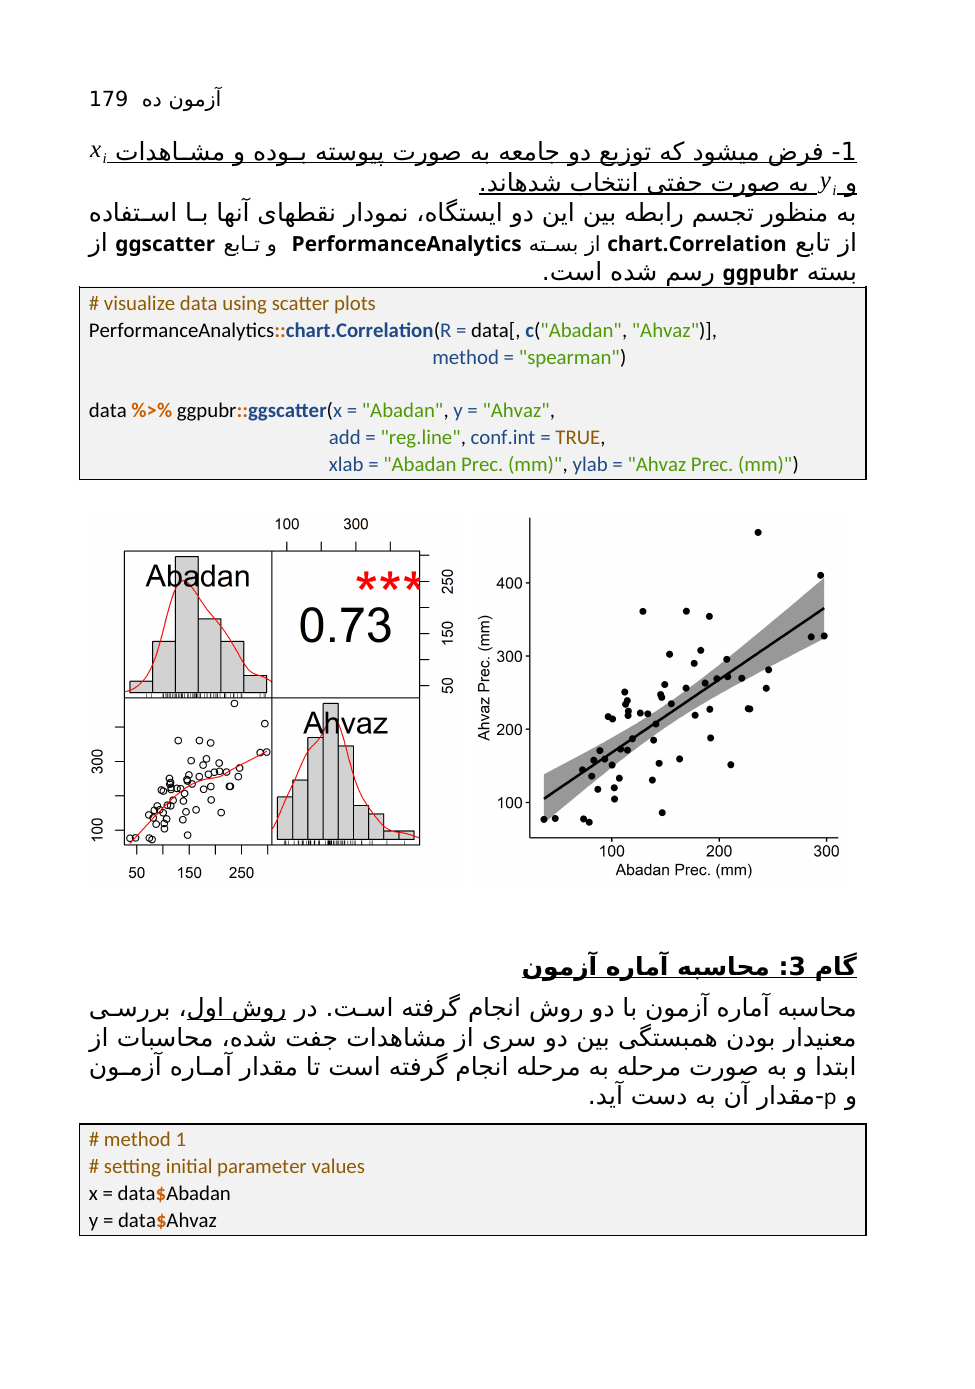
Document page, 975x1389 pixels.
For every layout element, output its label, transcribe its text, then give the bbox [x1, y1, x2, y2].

text محاسبه آماره آزمون با دو روش انجام گرفته است. در روش اول، بررسی معنی‏دار بودن همبستگی بین دو سری از مشاهدات جفت شده، محاسبات از ابتدا و به صورت مرحله به مرحله انجام گرفته است تا مقدار آماره آزمون و p-مقدار آن به دست آید. [89, 994, 857, 1111]
text گام 3: محاسبه آماره آزمون [89, 952, 857, 981]
table_header [473, 499, 857, 898]
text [80, 1125, 865, 1235]
text 1- فرض می‏شود که توزیع دو جامعه به صورت پیوسته بوده و مشاهدات و به صورت جفتی انتخاب شده‏اند. [89, 136, 857, 198]
picture [88, 511, 462, 887]
text به منظور تجسم رابطه بین این دو ایستگاه، نمودار نقطه‏ای آن‏ها با استفاده از تابع chart.Correlation از بسته PerformanceAnalytics و تابع ggscatter از بسته ggpubr رسم شده است. [89, 198, 857, 286]
text # visualize data using scatter plots PerformanceAnalytics::chart.Correlation(R = data[, c("Abadan", "Ahvaz")], method = "spearman") data %>% ggpubr::ggscatter(x = "Abadan", y = "Ahvaz", add = "reg.line", conf.int = TRUE, xlab = "Abadan Prec. (mm)", ylab = "Ahvaz Prec. (mm)") [80, 288, 865, 479]
table_header [89, 499, 473, 898]
picture [472, 511, 846, 886]
